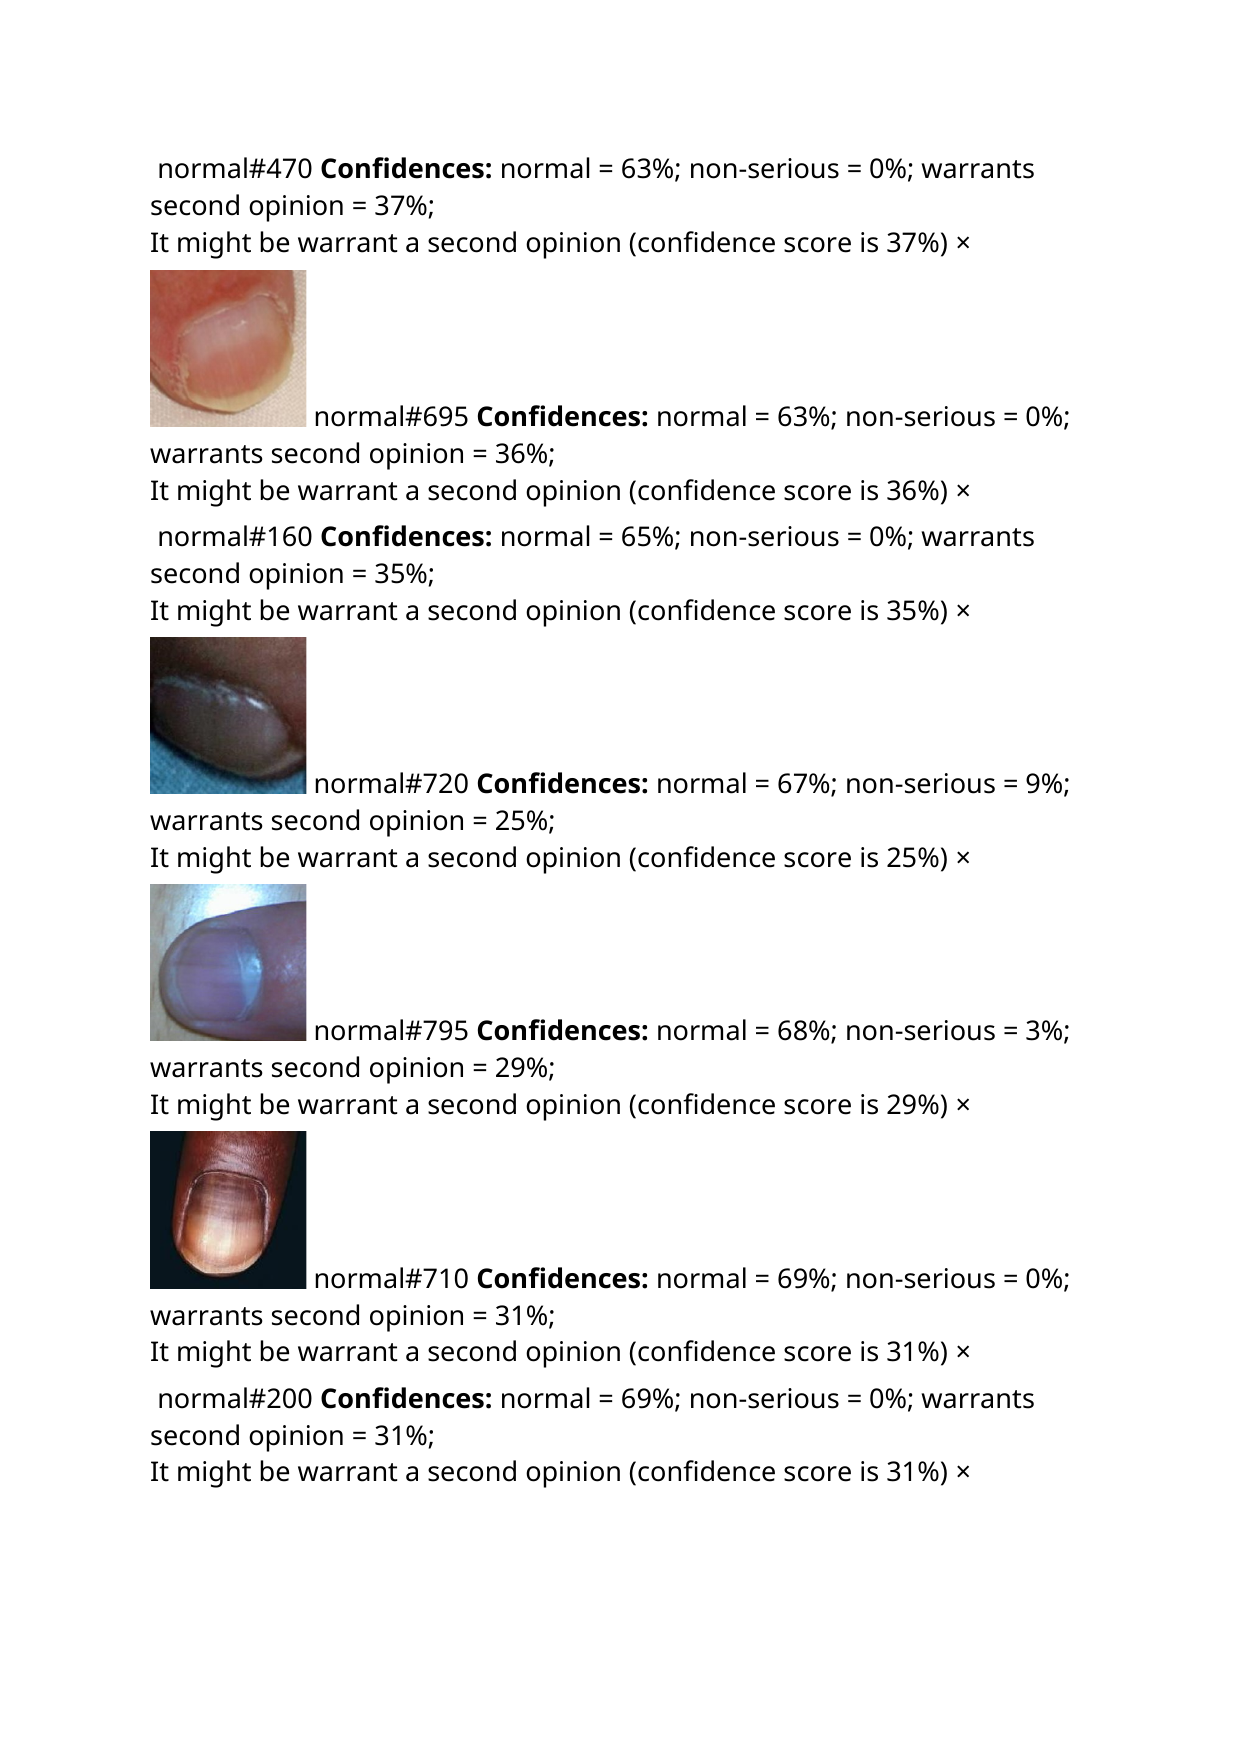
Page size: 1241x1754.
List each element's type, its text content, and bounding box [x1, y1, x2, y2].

picture [150, 1131, 307, 1289]
picture [150, 884, 307, 1041]
picture [150, 270, 307, 427]
text normal#795 Confidences: normal = 68%; non-serious = 3%; warrants second opinion = 29%; It might be warrant a second opinion (confidence score is 29%) × [150, 884, 1090, 1122]
text normal#695 Confidences: normal = 63%; non-serious = 0%; warrants second opinion = 36%; It might be warrant a second opinion (confidence score is 36%) × [150, 270, 1090, 508]
picture [150, 637, 307, 794]
text normal#720 Confidences: normal = 67%; non-serious = 9%; warrants second opinion = 25%; It might be warrant a second opinion (confidence score is 25%) × [150, 637, 1090, 875]
text normal#160 Confidences: normal = 65%; non-serious = 0%; warrants second opinion = 35%; It might be warrant a second opinion (confidence score is 35%) × [150, 517, 1090, 628]
text normal#470 Confidences: normal = 63%; non-serious = 0%; warrants second opinion = 37%; It might be warrant a second opinion (confidence score is 37%) × [150, 150, 1090, 261]
text normal#200 Confidences: normal = 69%; non-serious = 0%; warrants second opinion = 31%; It might be warrant a second opinion (confidence score is 31%) × [150, 1379, 1090, 1490]
text normal#710 Confidences: normal = 69%; non-serious = 0%; warrants second opinion = 31%; It might be warrant a second opinion (confidence score is 31%) × [150, 1132, 1090, 1370]
